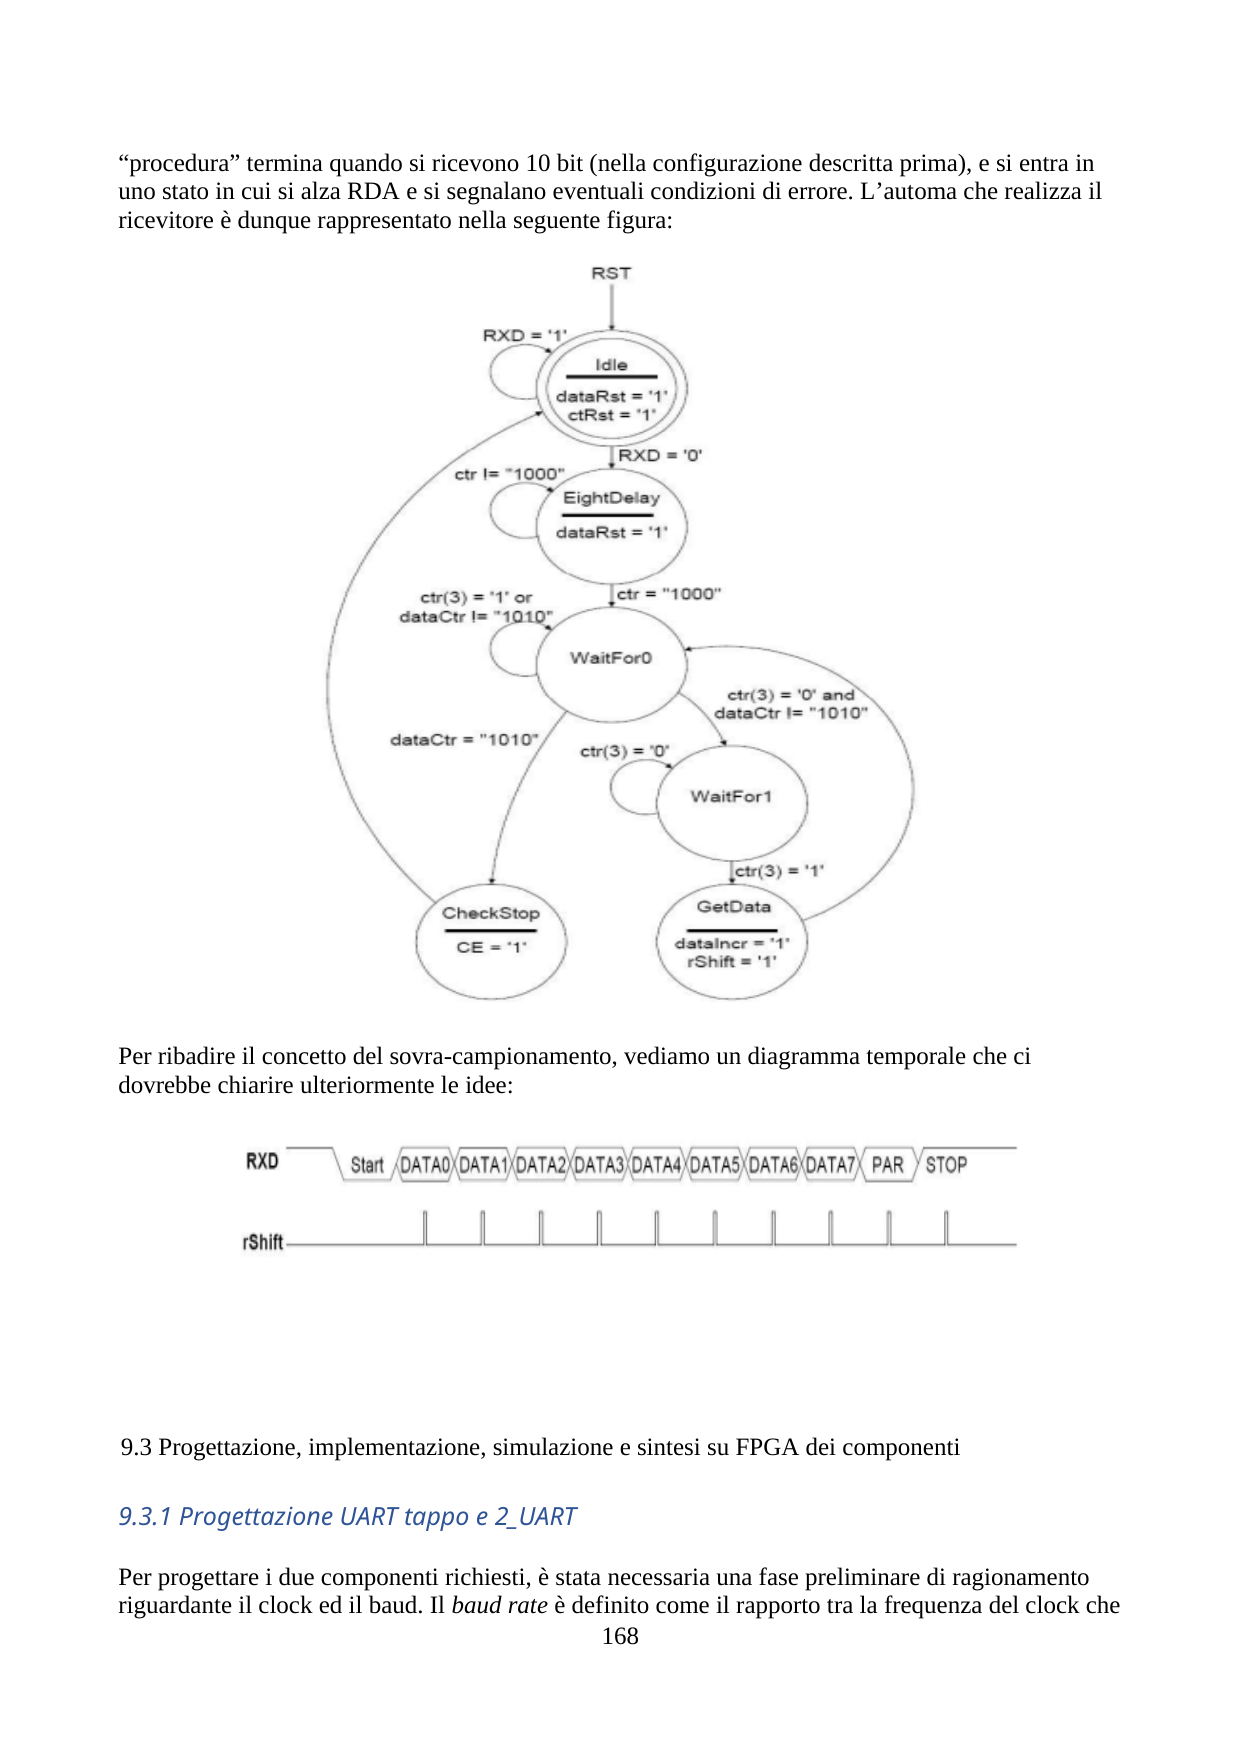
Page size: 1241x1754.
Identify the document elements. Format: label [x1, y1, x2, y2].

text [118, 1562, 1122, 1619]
picture [197, 1127, 1043, 1272]
picture [319, 262, 921, 1013]
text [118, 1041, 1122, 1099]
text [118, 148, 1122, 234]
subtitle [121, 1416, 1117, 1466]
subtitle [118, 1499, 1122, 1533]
